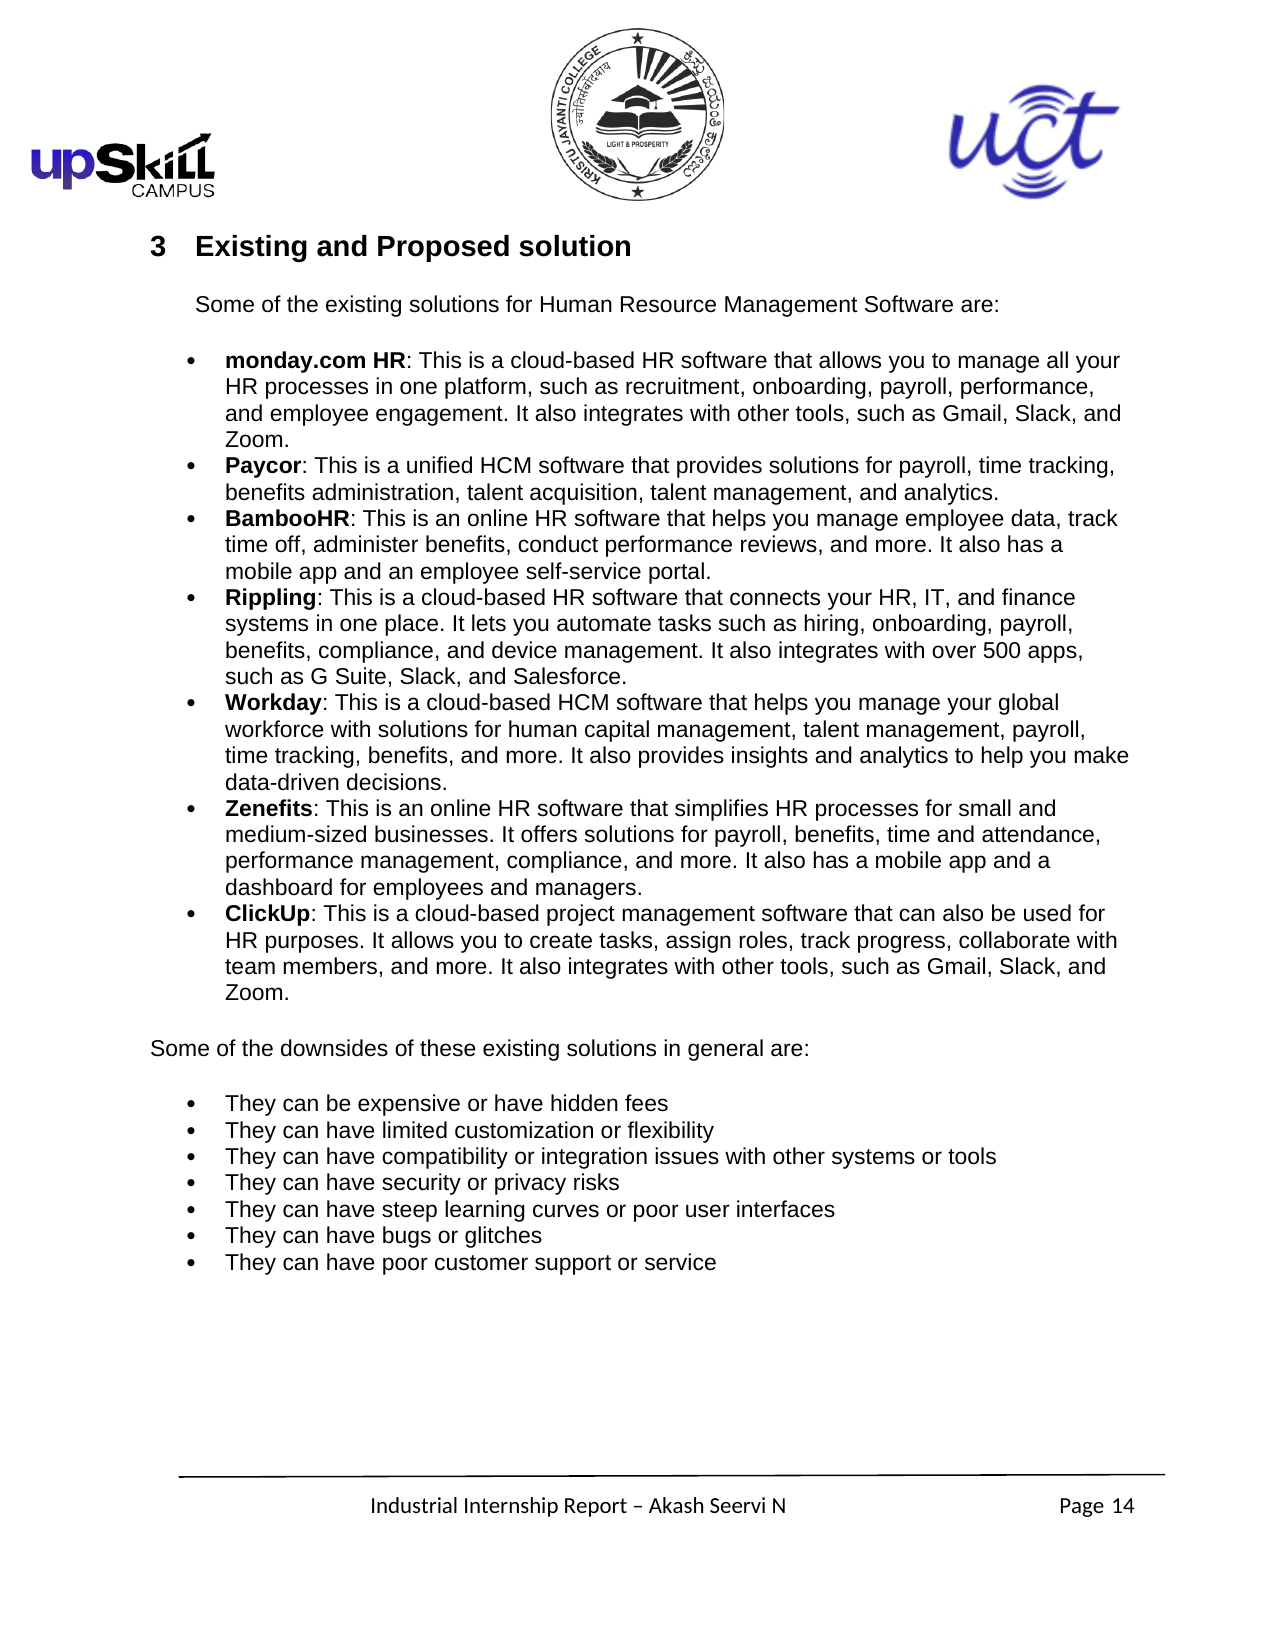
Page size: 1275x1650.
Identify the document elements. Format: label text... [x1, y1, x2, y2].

list They can have security or privacy risks [187, 1169, 1134, 1196]
picture [946, 75, 1125, 201]
text Some of the existing solutions for Human Resource Management Software are: [150, 291, 1134, 318]
list monday.com HR: This is a cloud-based HR software that allows you to manage all your HR processes in one platform, such as recruitment, onboarding, payroll, performance, and employee engagement. It also integrates with other tools, such as Gmail, Slack, and Zoom. [187, 347, 1134, 452]
list Workday: This is a cloud-based HCM software that helps you manage your global workforce with solutions for human capital management, talent management, payroll, time tracking, benefits, and more. It also provides insights and analytics to help you make data-driven decisions. [187, 689, 1134, 795]
list They can have steep learning curves or poor user interfaces [187, 1196, 1134, 1222]
list They can have poor customer support or service [187, 1248, 1134, 1275]
text Some of the downsides of these existing solutions in general are: [150, 1035, 1134, 1061]
list They can have bugs or glitches [187, 1222, 1134, 1248]
picture [550, 28, 725, 201]
subtitle Existing and Proposed solution [150, 228, 1134, 262]
list ClickUp: This is a cloud-based project management software that can also be used for HR purposes. It allows you to create tasks, assign roles, track progress, collaborate with team members, and more. It also integrates with other tools, such as Gmail, Slack, and Zoom. [187, 900, 1134, 1006]
picture [0, 120, 246, 201]
list Rippling: This is a cloud-based HR software that connects your HR, IT, and finance systems in one place. It lets you automate tasks such as hiring, onboarding, payroll, benefits, compliance, and device management. It also integrates with over 500 apps, such as G Suite, Slack, and Salesforce. [187, 584, 1134, 689]
list Zenefits: This is an online HR software that simplifies HR processes for small and medium-sized businesses. It offers solutions for payroll, benefits, time and attendance, performance management, compliance, and more. It also has a mobile app and a dashboard for employees and managers. [187, 795, 1134, 900]
list They can have limited customization or flexibility [187, 1117, 1134, 1143]
list They can be expensive or have hidden fees [187, 1090, 1134, 1117]
list Paycor: This is a unified HCM software that provides solutions for payroll, time tracking, benefits administration, talent acquisition, talent management, and analytics. [187, 452, 1134, 505]
list BambooHR: This is an online HR software that helps you manage employee data, track time off, administer benefits, conduct performance reviews, and more. It also has a mobile app and an employee self-service portal. [187, 505, 1134, 584]
list They can have compatibility or integration issues with other systems or tools [187, 1143, 1134, 1169]
